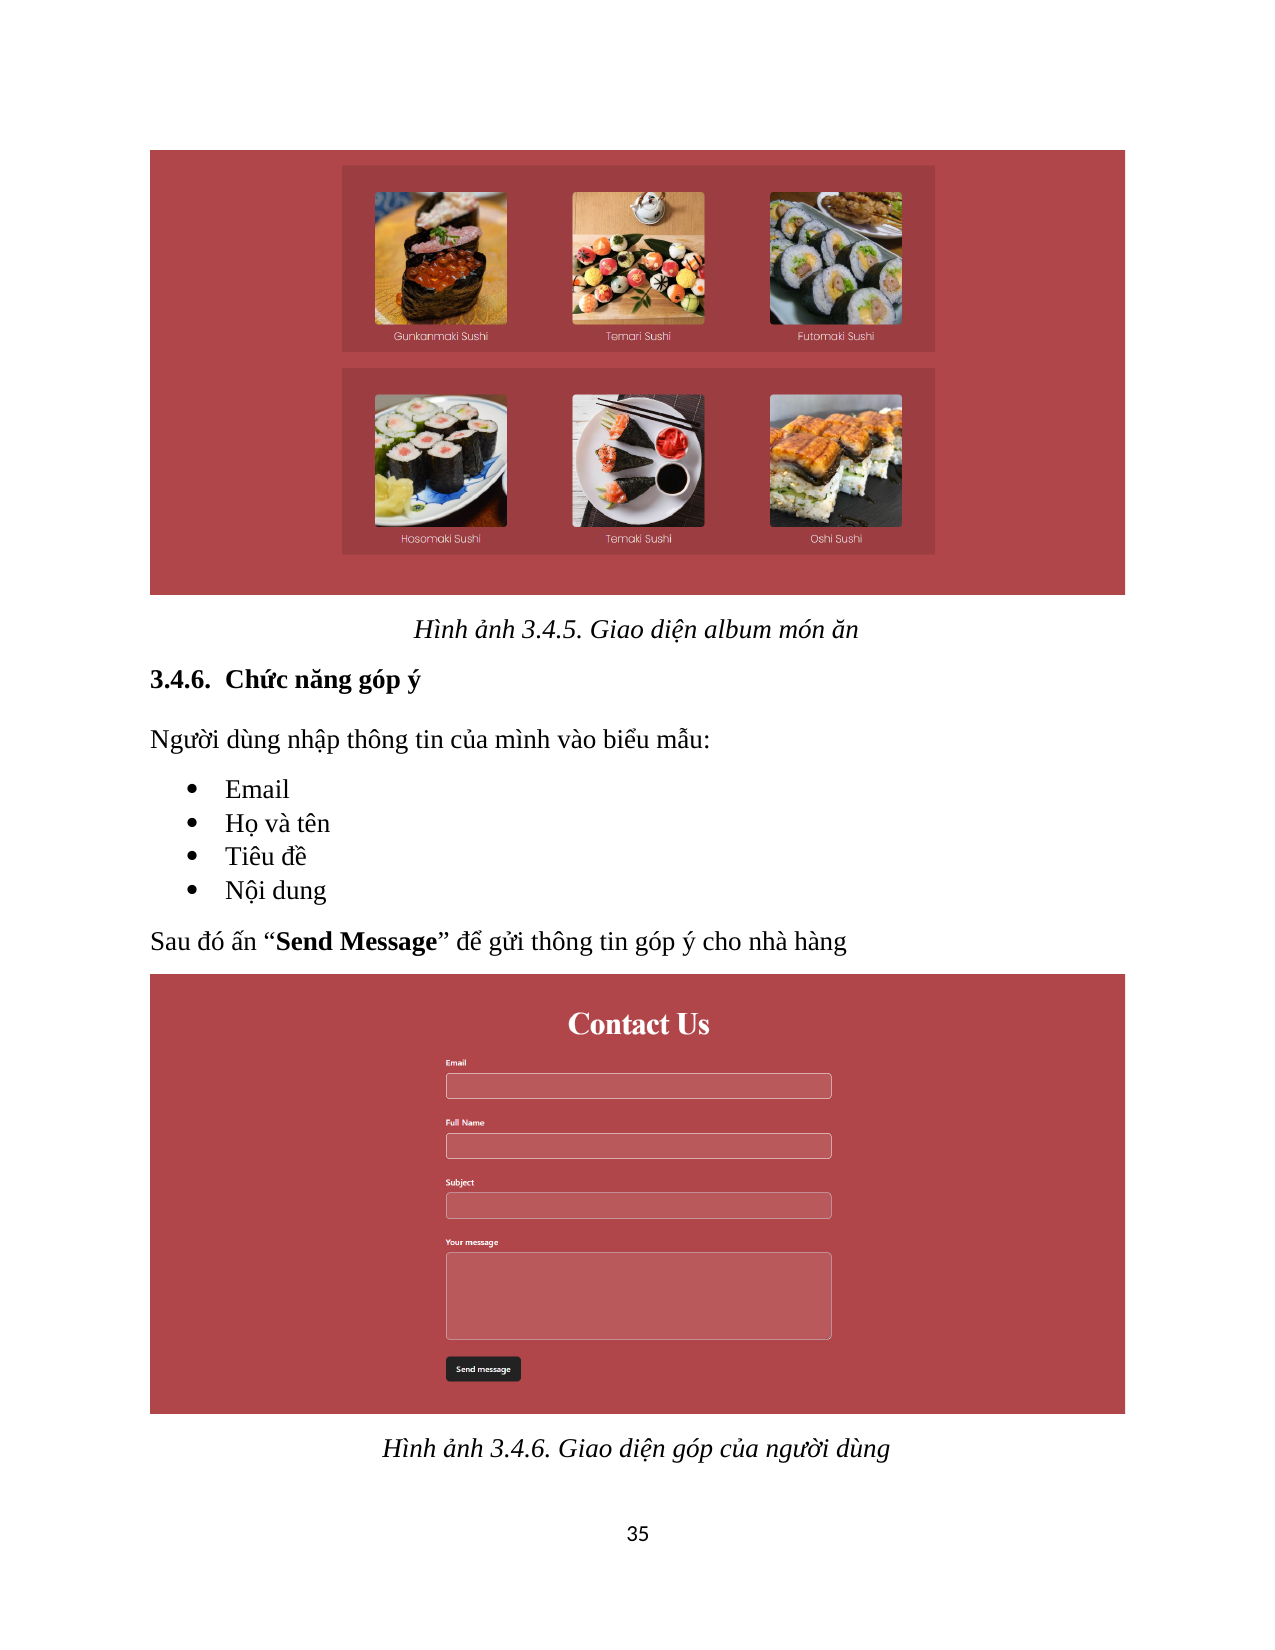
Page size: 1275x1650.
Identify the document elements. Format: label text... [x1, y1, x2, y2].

text Hình ảnh 3.4.5. Giao diện album món ăn [150, 613, 1125, 644]
picture [150, 150, 1125, 595]
text 3.4.6. Chức năng góp ý [150, 663, 1125, 695]
text Hình ảnh 3.4.6. Giao diện góp của người dùng [150, 1432, 1125, 1463]
list Nội dung [187, 874, 1125, 905]
text Sau đó ấn “Send Message” để gửi thông tin góp ý cho nhà hàng [150, 924, 1125, 956]
list Email [187, 773, 1125, 804]
list Tiêu đề [187, 840, 1125, 872]
text Người dùng nhập thông tin của mình vào biểu mẫu: [150, 723, 1125, 754]
picture [150, 974, 1125, 1414]
list Họ và tên [187, 807, 1125, 838]
